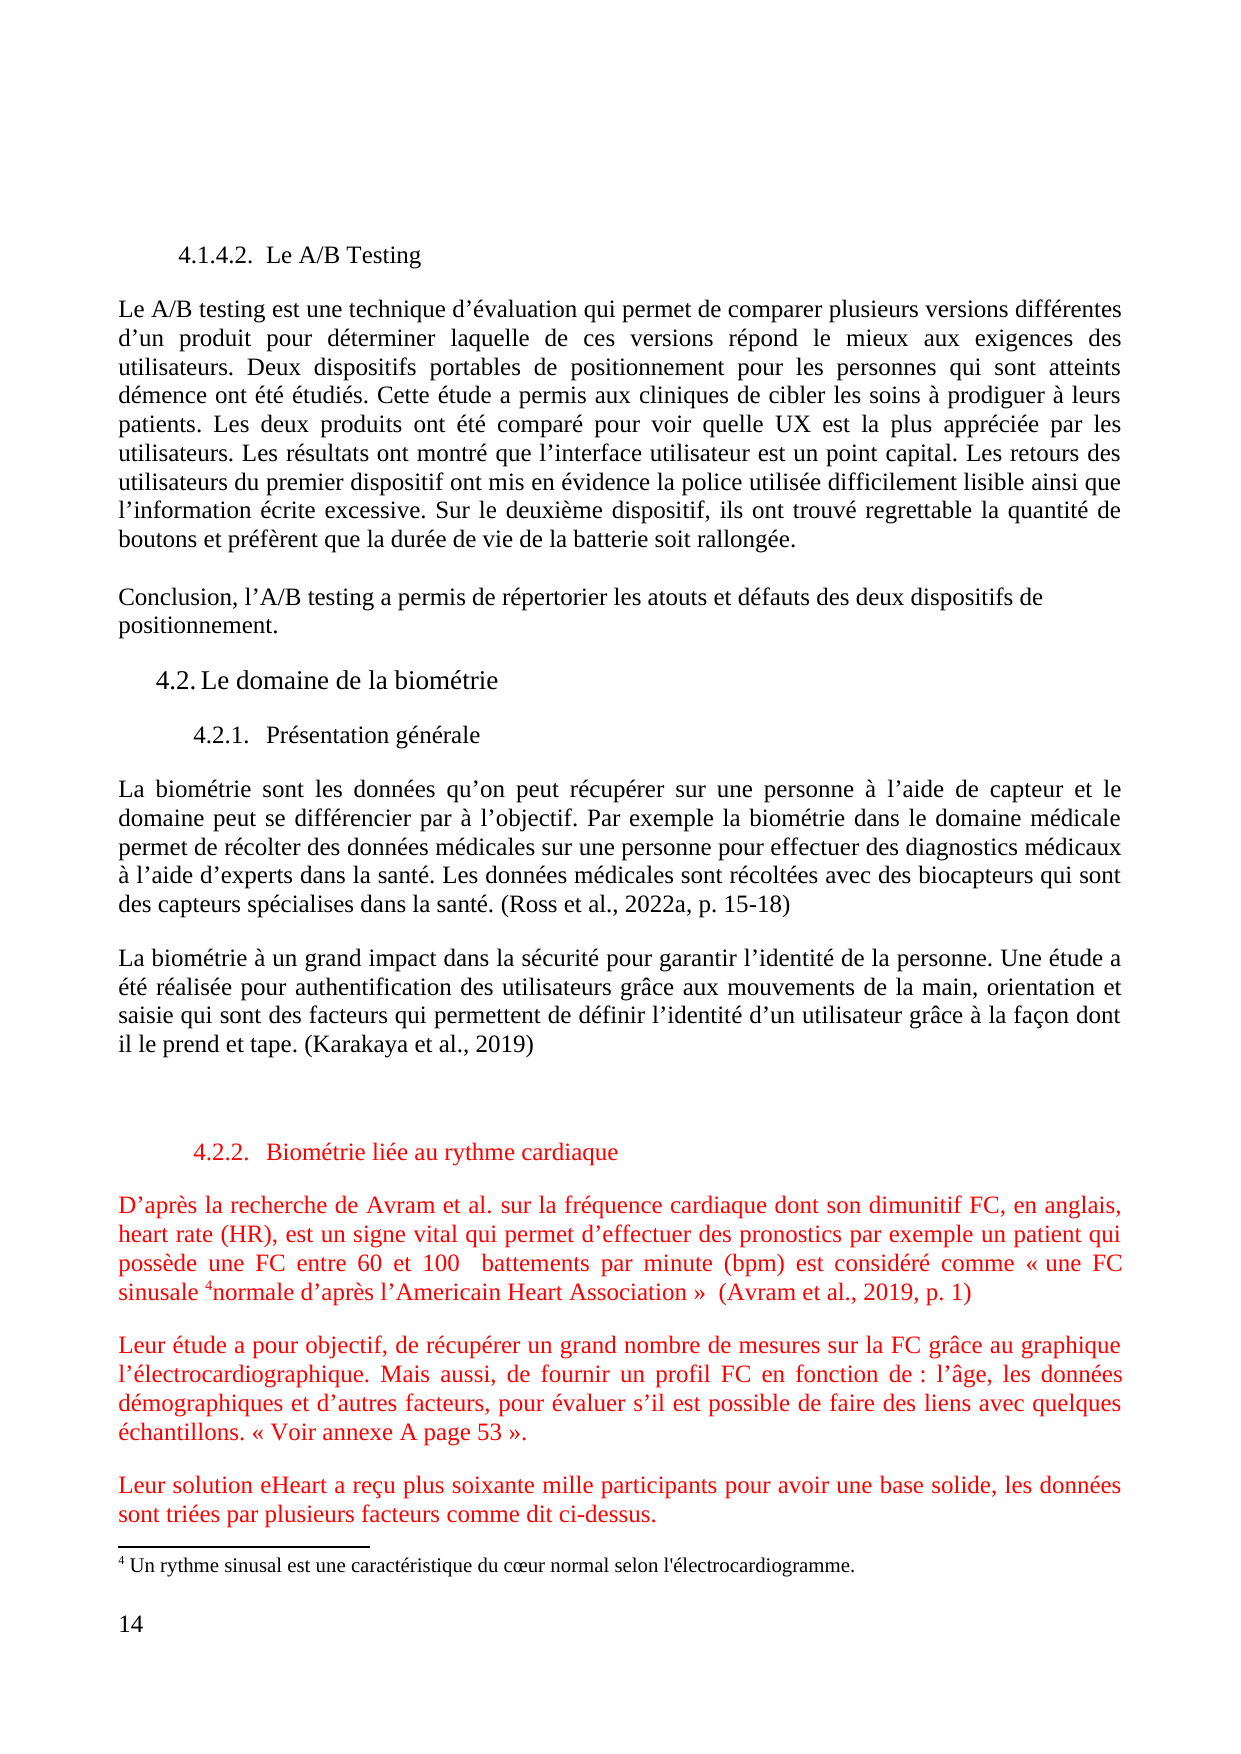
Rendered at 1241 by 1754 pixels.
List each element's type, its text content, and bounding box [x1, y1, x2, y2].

subtitle Le domaine de la biométrie [156, 664, 1123, 695]
text Conclusion, l’A/B testing a permis de répertorier les atouts et défauts des deux dispositifs de positionnement. [118, 582, 1123, 639]
text Leur solution eHeart a reçu plus soixante mille participants pour avoir une base solide, les données sont triées par plusieurs facteurs comme dit ci-dessus. [118, 1470, 1123, 1528]
text D’après la recherche de Avram et al. sur la fréquence cardiaque dont son dimunitif FC, en anglais, heart rate (HR), est un signe vital qui permet d’effectuer des pronostics par exemple un patient qui possède une FC entre 60 et 100 battements par minute (bpm) est considéré comme « une FC sinusale normale d’après l’Americain Heart Association » (Avram et al., 2019, p. 1) [118, 1190, 1123, 1305]
text Leur étude a pour objectif, de récupérer un grand nombre de mesures sur la FC grâce au graphique l’électrocardiographique. Mais aussi, de fournir un profil FC en fonction de : l’âge, les données démographiques et d’autres facteurs, pour évaluer s’il est possible de faire des liens avec quelques échantillons. « Voir annexe A page 53 ». [118, 1330, 1123, 1445]
subtitle Biométrie liée au rythme cardiaque [193, 1137, 1123, 1165]
text Le A/B testing est une technique d’évaluation qui permet de comparer plusieurs versions différentes d’un produit pour déterminer laquelle de ces versions répond le mieux aux exigences des utilisateurs. Deux dispositifs portables de positionnement pour les personnes qui sont atteints démence ont été étudiés. Cette étude a permis aux cliniques de cibler les soins à prodiguer à leurs patients. Les deux produits ont été comparé pour voir quelle UX est la plus appréciée par les utilisateurs. Les résultats ont montré que l’interface utilisateur est un point capital. Les retours des utilisateurs du premier dispositif ont mis en évidence la police utilisée difficilement lisible ainsi que l’information écrite excessive. Sur le deuxième dispositif, ils ont trouvé regrettable la quantité de boutons et préfèrent que la durée de vie de la batterie soit rallongée. [118, 294, 1123, 553]
subtitle Présentation générale [193, 720, 1123, 749]
subtitle Le A/B Testing [178, 240, 1123, 269]
text La biométrie sont les données qu’on peut récupérer sur une personne à l’aide de capteur et le domaine peut se différencier par à l’objectif. Par exemple la biométrie dans le domaine médicale permet de récolter des données médicales sur une personne pour effectuer des diagnostics médicaux à l’aide d’experts dans la santé. Les données médicales sont récoltées avec des biocapteurs qui sont des capteurs spécialises dans la santé. (Ross et al., 2022a, p. 15-18) [118, 774, 1123, 918]
text La biométrie à un grand impact dans la sécurité pour garantir l’identité de la personne. Une étude a été réalisée pour authentification des utilisateurs grâce aux mouvements de la main, orientation et saisie qui sont des facteurs qui permettent de définir l’identité d’un utilisateur grâce à la façon dont il le prend et tape. (Karakaya et al., 2019) [118, 943, 1123, 1058]
